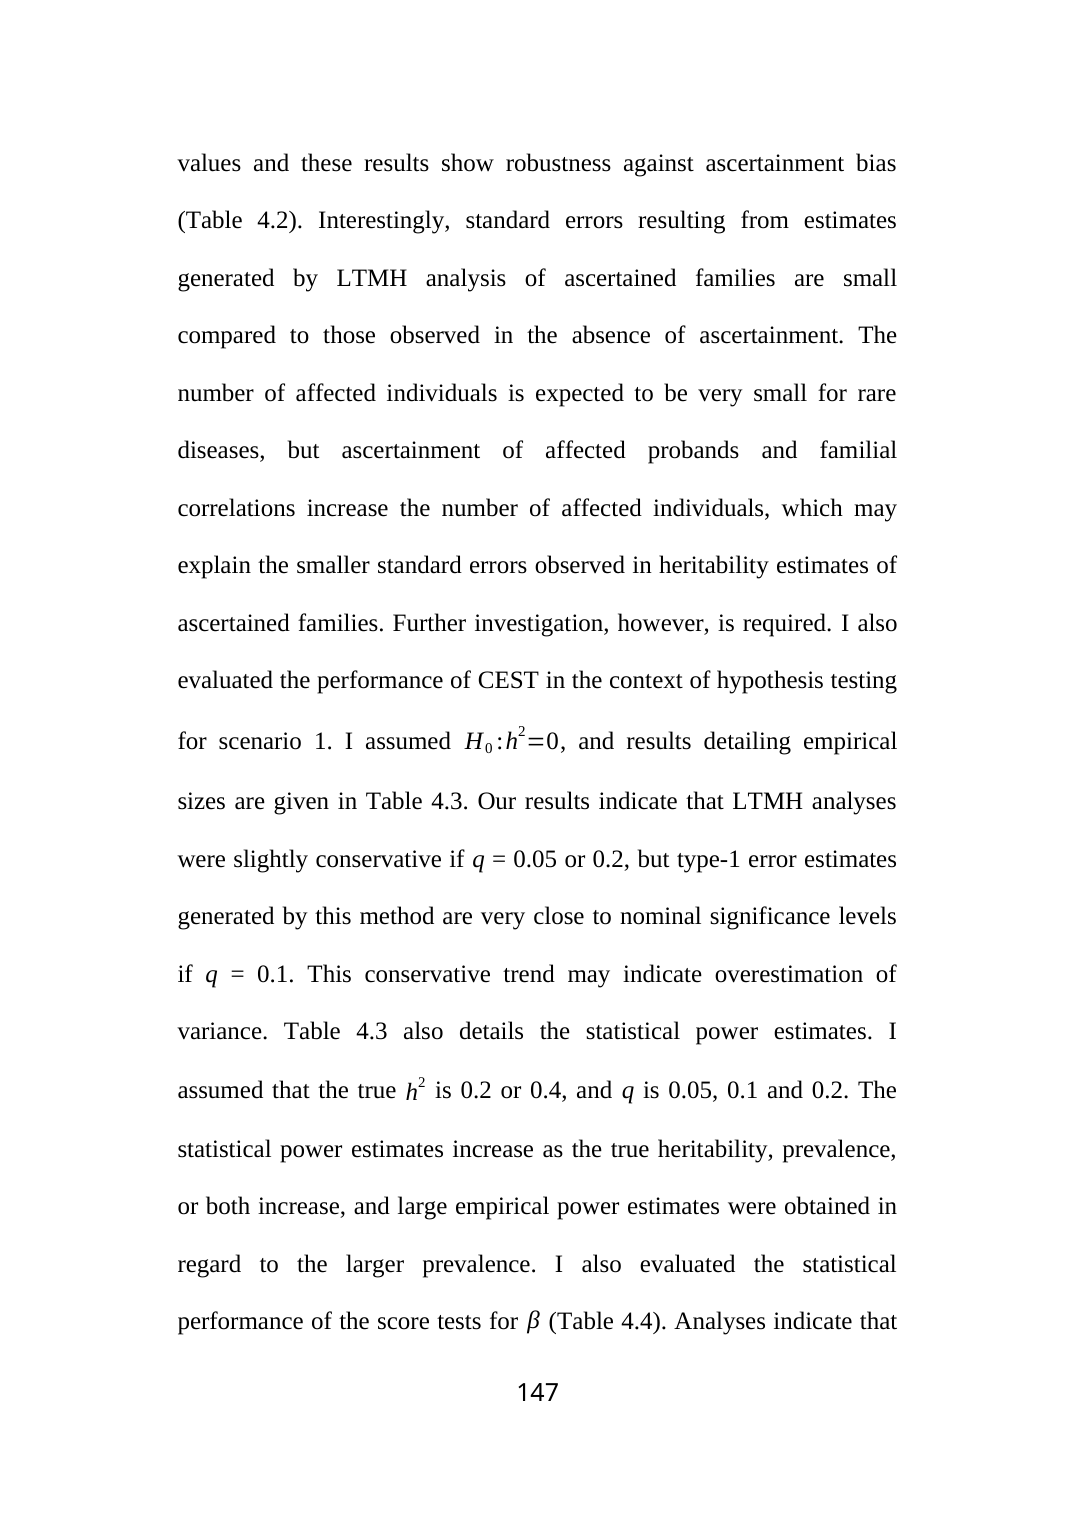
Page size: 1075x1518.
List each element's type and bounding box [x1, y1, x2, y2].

text [177, 148, 898, 1335]
